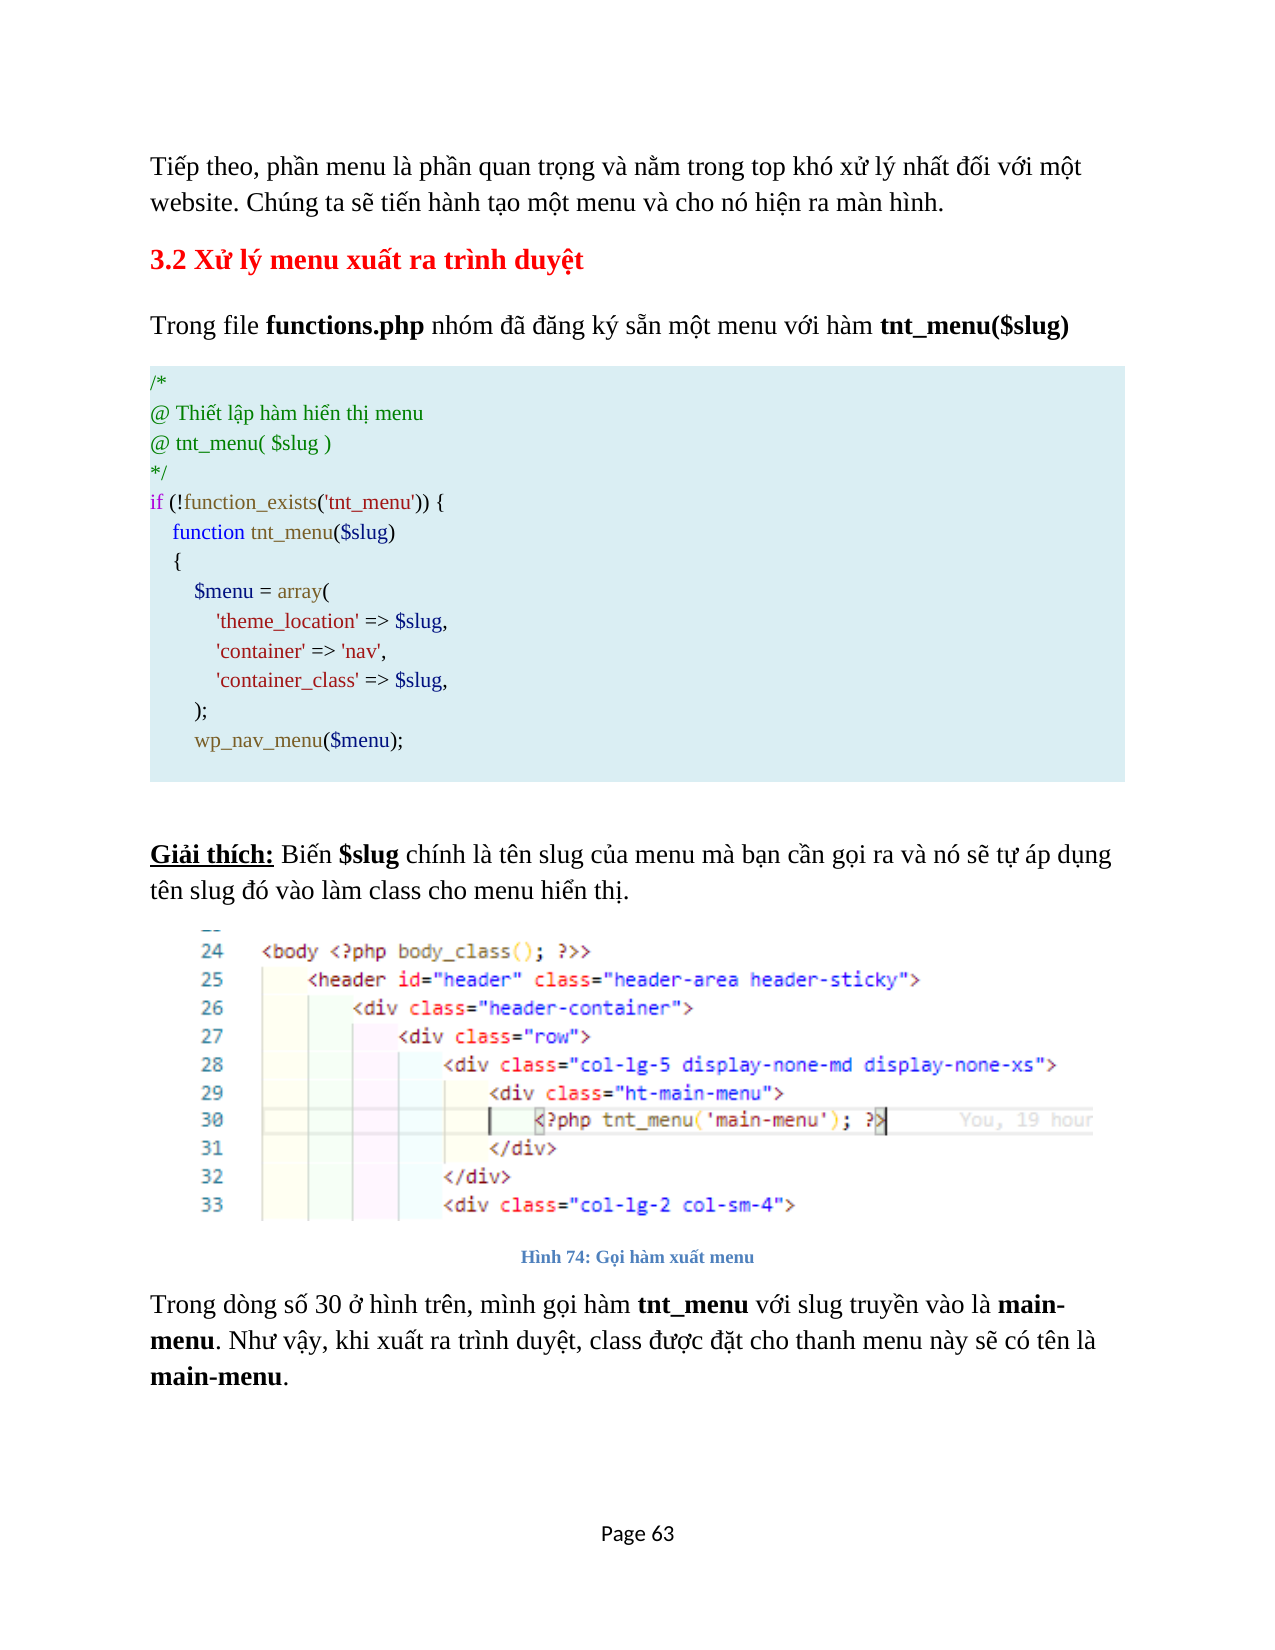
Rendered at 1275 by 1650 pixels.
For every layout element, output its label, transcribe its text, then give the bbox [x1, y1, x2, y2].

text Hình 74: Gọi hàm xuất menu [150, 1246, 1125, 1268]
subtitle 3.2 Xử lý menu xuất ra trình duyệt [150, 242, 1125, 276]
text 'container_class' => $slug, [150, 663, 1125, 692]
text if (!function_exists('tnt_menu')) { [150, 485, 1125, 514]
text Tiếp theo, phần menu là phần quan trọng và nằm trong top khó xử lý nhất đối với một website. Chúng ta sẽ tiến hành tạo một menu và cho nó hiện ra màn hình. [150, 150, 1125, 217]
text $menu = array( [150, 574, 1125, 603]
text @ Thiết lập hàm hiển thị menu [150, 396, 1125, 425]
text function tnt_menu($slug) [150, 514, 1125, 544]
text Trong file functions.php nhóm đã đăng ký sẵn một menu với hàm tnt_menu($slug) [150, 309, 1125, 341]
picture [182, 930, 1093, 1221]
text ); [150, 692, 1125, 722]
text { [150, 544, 1125, 574]
text */ [150, 455, 1125, 485]
text 'theme_location' => $slug, [150, 603, 1125, 633]
text Giải thích: Biến $slug chính là tên slug của menu mà bạn cần gọi ra và nó sẽ tự áp dụng tên slug đó vào làm class cho menu hiển thị. [150, 838, 1125, 905]
text /* [150, 366, 1125, 396]
text @ tnt_menu( $slug ) [150, 425, 1125, 455]
text 'container' => 'nav', [150, 633, 1125, 663]
text wp_nav_menu($menu); [150, 722, 1125, 752]
text Trong dòng số 30 ở hình trên, mình gọi hàm tnt_menu với slug truyền vào là main-menu. Như vậy, khi xuất ra trình duyệt, class được đặt cho thanh menu này sẽ có tên là main-menu. [150, 1288, 1125, 1391]
